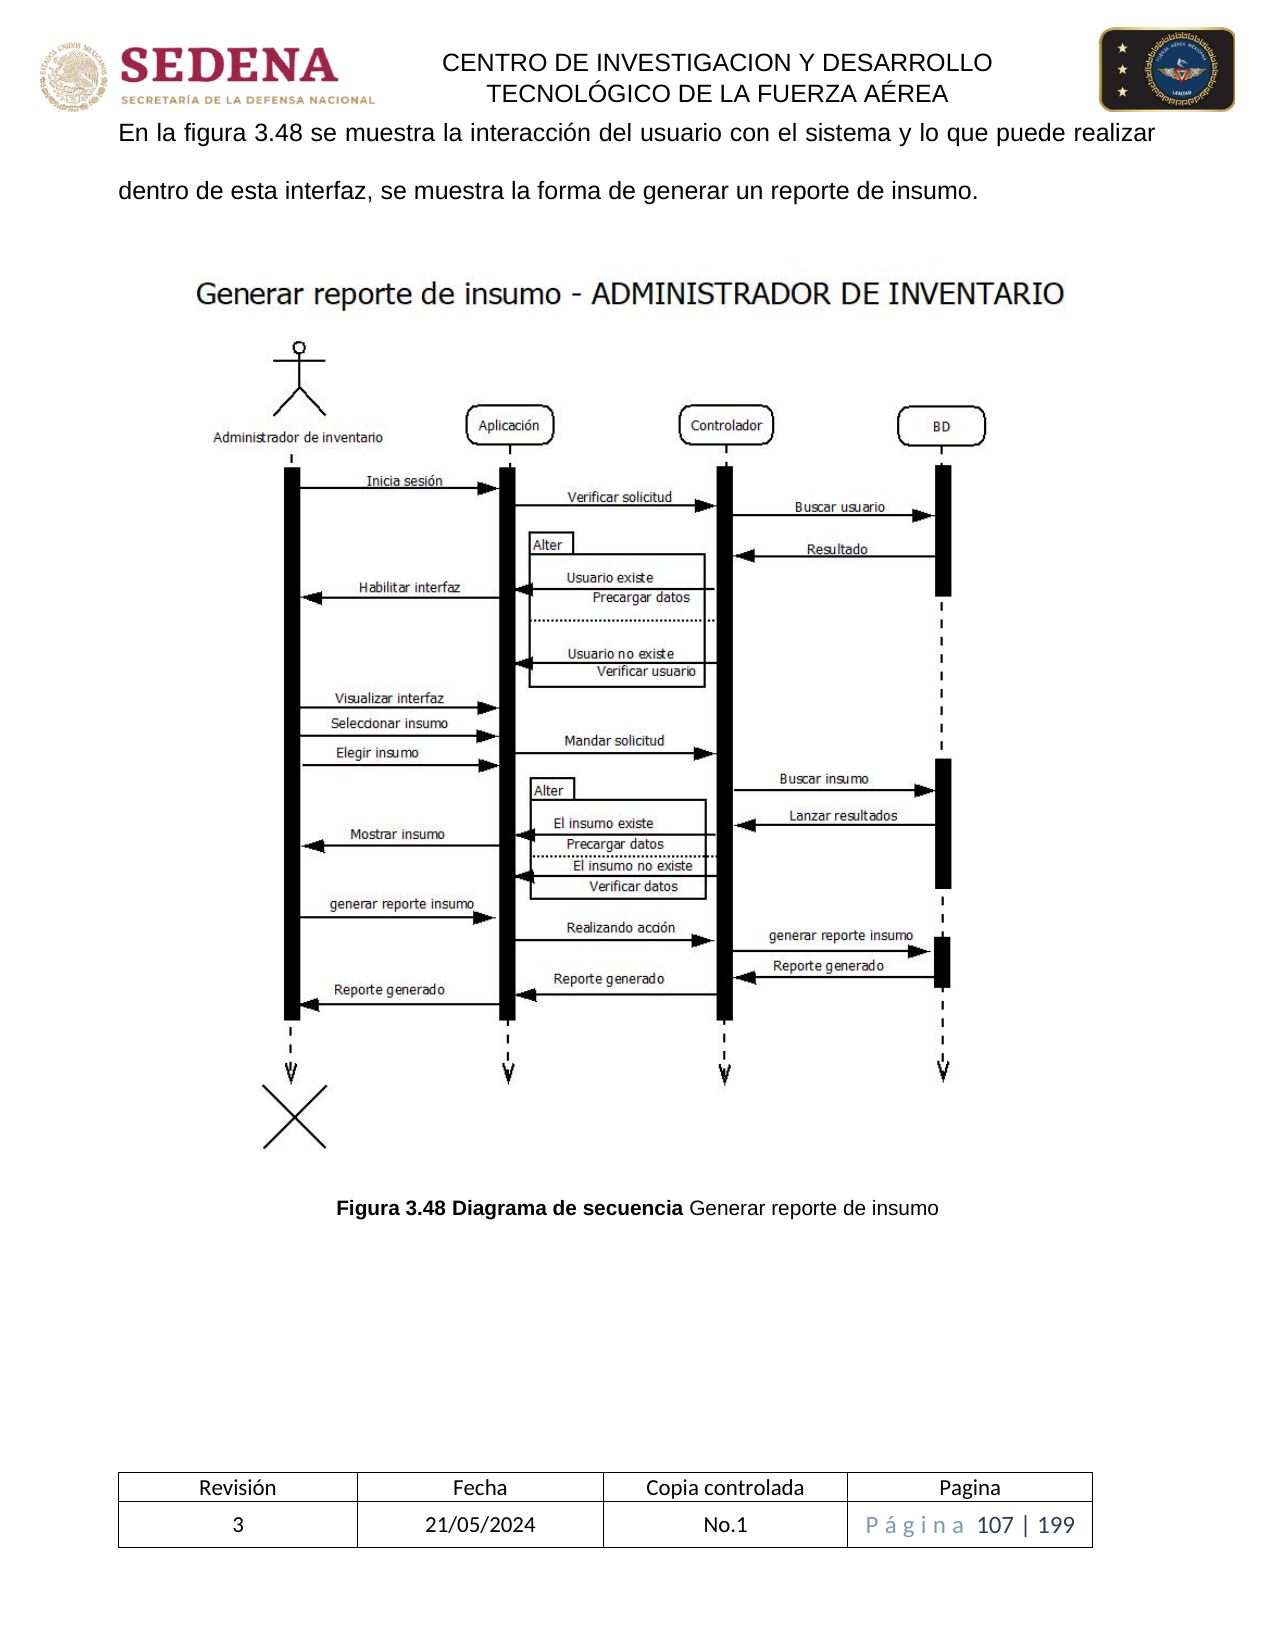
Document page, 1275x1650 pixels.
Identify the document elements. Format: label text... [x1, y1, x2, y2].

picture [196, 254, 1079, 1151]
picture [39, 27, 1236, 112]
text En la figura 3.48 se muestra la interacción del usuario con el sistema y lo que puede realizar dentro de esta interfaz, se muestra la forma de generar un reporte de insumo. [118, 118, 1157, 204]
